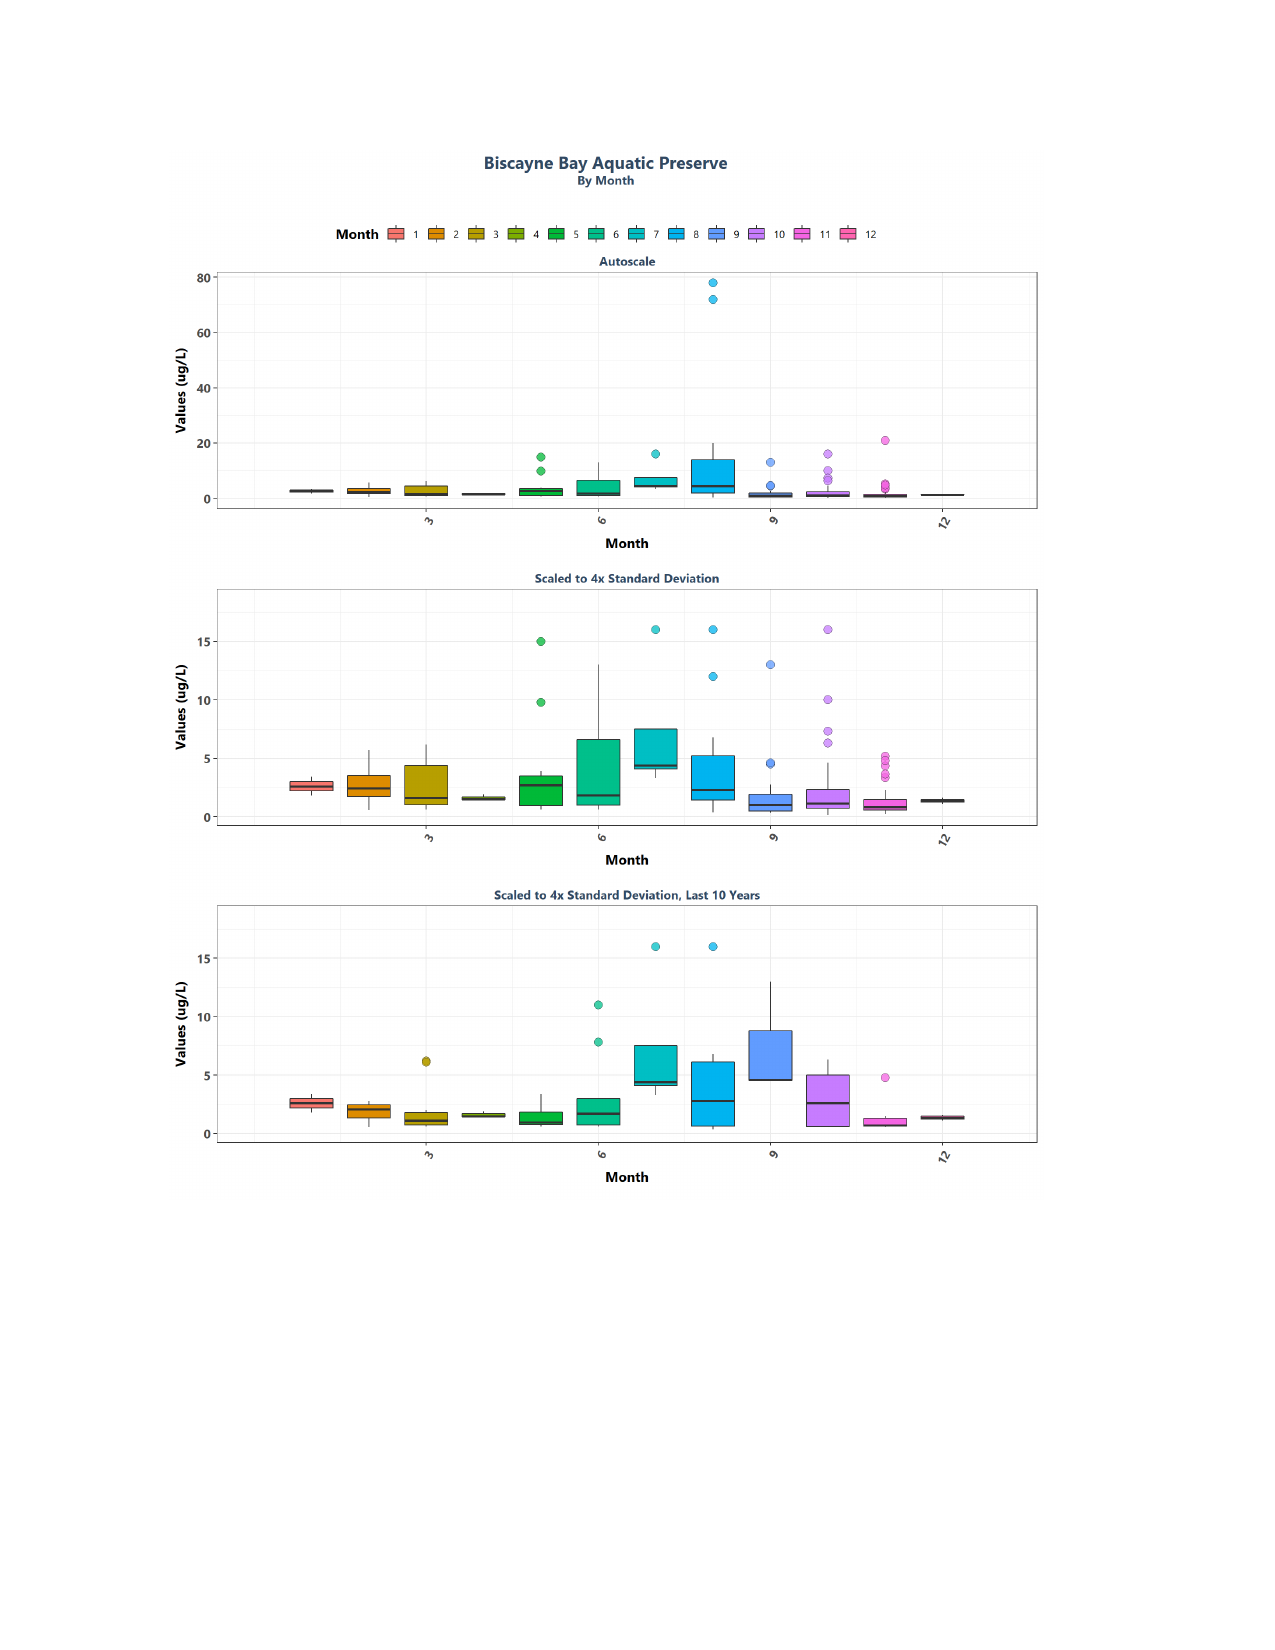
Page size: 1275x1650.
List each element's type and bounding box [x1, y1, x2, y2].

picture [168, 150, 1044, 1200]
